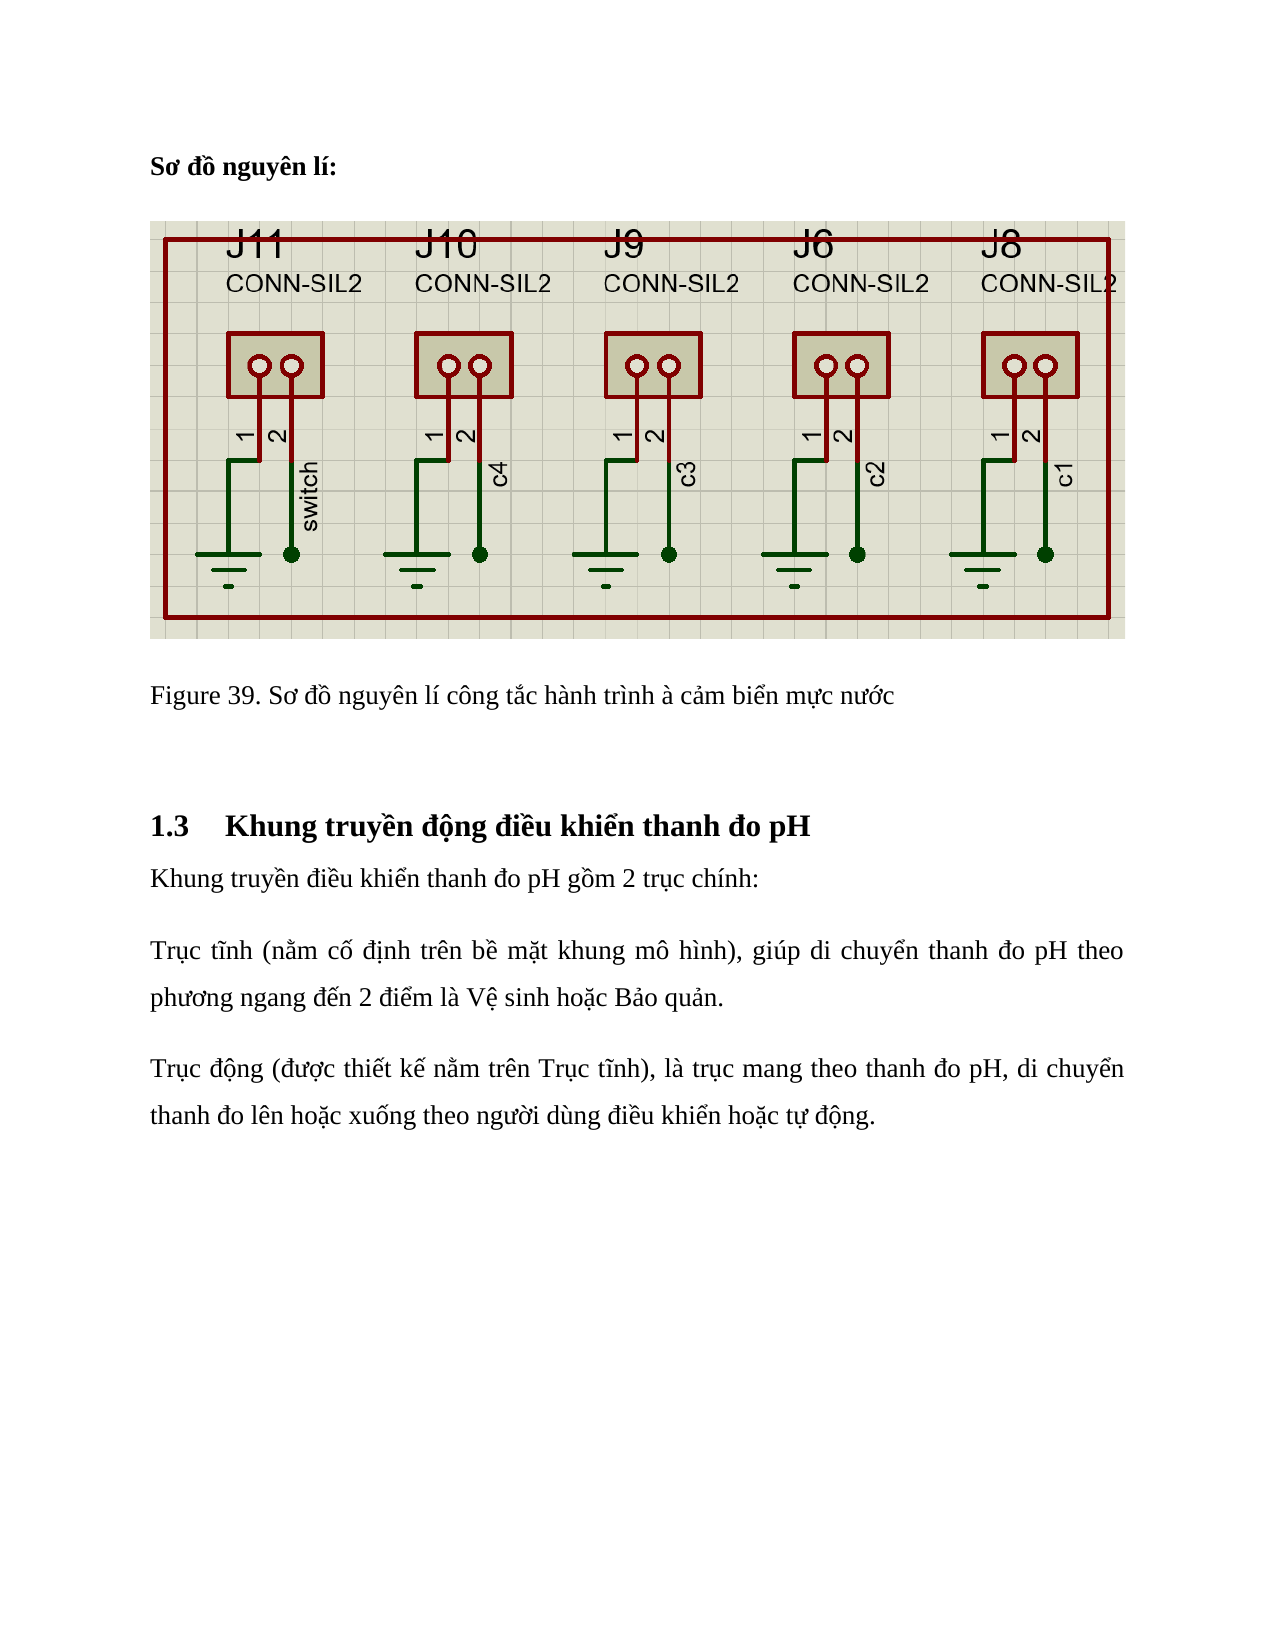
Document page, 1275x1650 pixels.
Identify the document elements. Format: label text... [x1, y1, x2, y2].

text Sơ đồ nguyên lí: [150, 150, 1125, 181]
text 1.3 Khung truyền động điều khiển thanh đo pH [150, 807, 1125, 843]
picture [150, 221, 1125, 639]
text Trục động (được thiết kế nằm trên Trục tĩnh), là trục mang theo thanh đo pH, di chuyển thanh đo lên hoặc xuống theo người dùng điều khiển hoặc tự động. [150, 1053, 1125, 1130]
text Trục tĩnh (nằm cố định trên bề mặt khung mô hình), giúp di chuyển thanh đo pH theo phương ngang đến 2 điểm là Vệ sinh hoặc Bảo quản. [150, 934, 1125, 1012]
text Khung truyền điều khiển thanh đo pH gồm 2 trục chính: [150, 863, 1125, 894]
